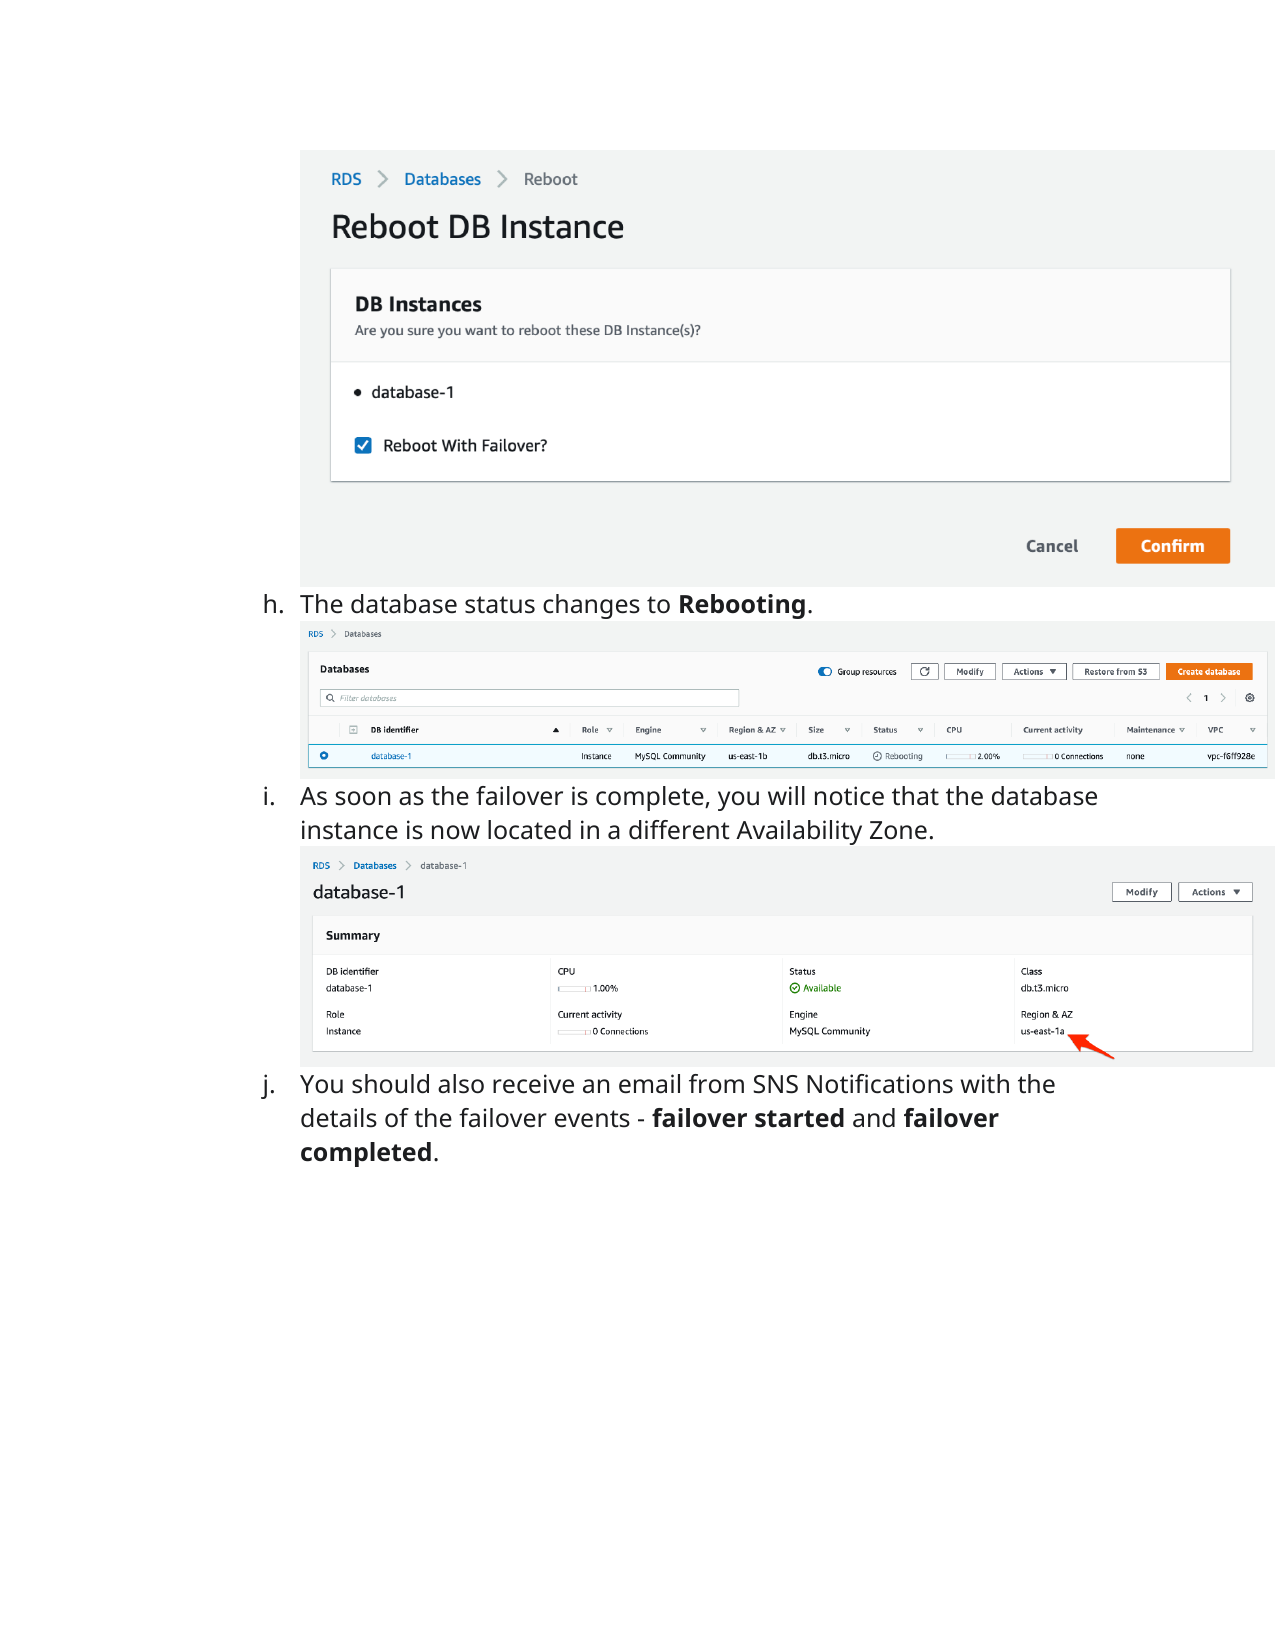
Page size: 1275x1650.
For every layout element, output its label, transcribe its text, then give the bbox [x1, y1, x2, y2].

picture [300, 150, 1275, 587]
picture [300, 846, 1275, 1067]
list The database status changes to Rebooting. [262, 587, 1125, 621]
list As soon as the failover is complete, you will notice that the database instance is now located in a different Availability Zone. [262, 778, 1125, 846]
picture [300, 621, 1275, 779]
list You should also receive an email from SNS Notifications with the details of the failover events - failover started and failover completed. [262, 1066, 1125, 1168]
